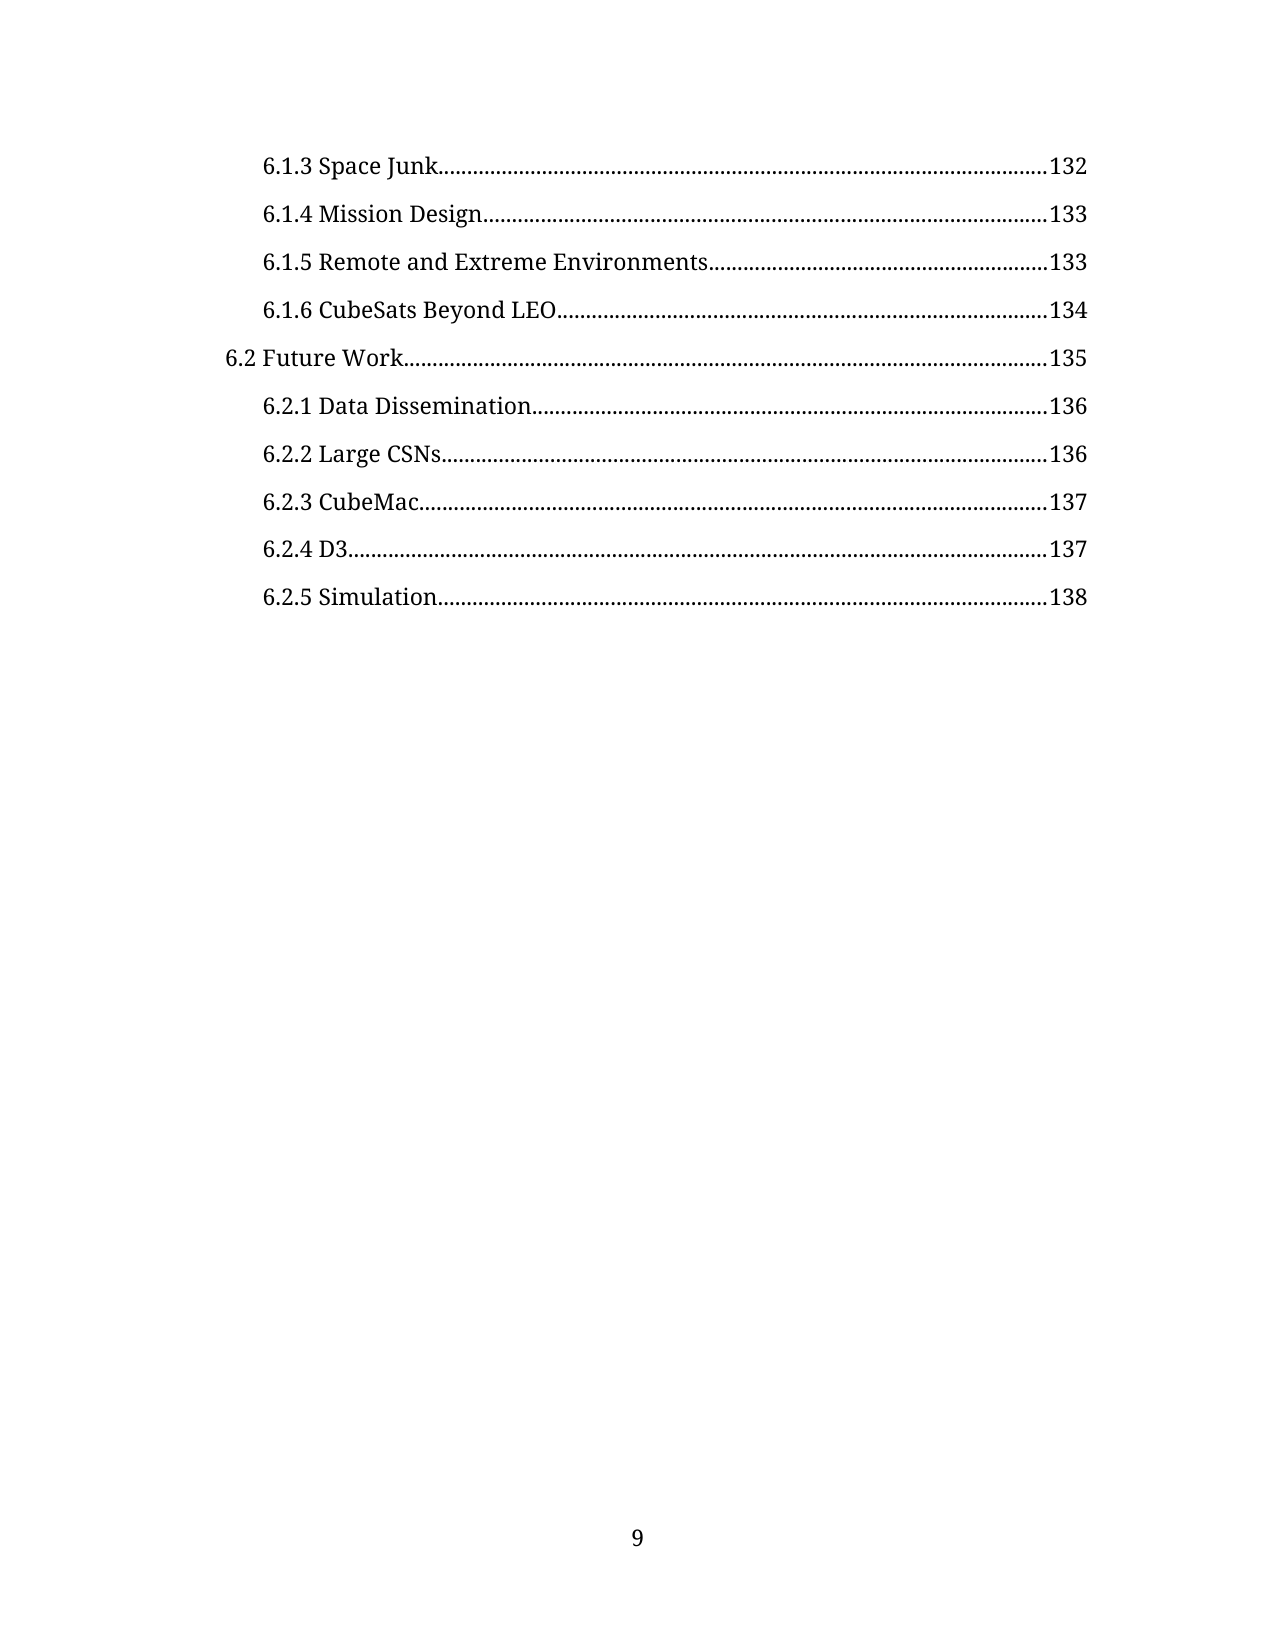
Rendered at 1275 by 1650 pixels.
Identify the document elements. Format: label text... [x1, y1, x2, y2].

text 6.1.4 Mission Design 133 [262, 198, 1087, 229]
text 6.2.1 Data Dissemination 136 [262, 389, 1087, 421]
text 6.2.4 D3 137 [262, 533, 1087, 564]
text 6.1.3 Space Junk 132 [262, 150, 1087, 181]
text 6.2.5 Simulation 138 [262, 581, 1087, 612]
text 6.2.2 Large CSNs 136 [262, 437, 1087, 469]
text 6.2.3 CubeMac 137 [262, 485, 1087, 517]
text 6.1.5 Remote and Extreme Environments 133 [262, 246, 1087, 277]
text 6.2 Future Work 135 [225, 342, 1087, 373]
text 6.1.6 CubeSats Beyond LEO 134 [262, 294, 1087, 325]
